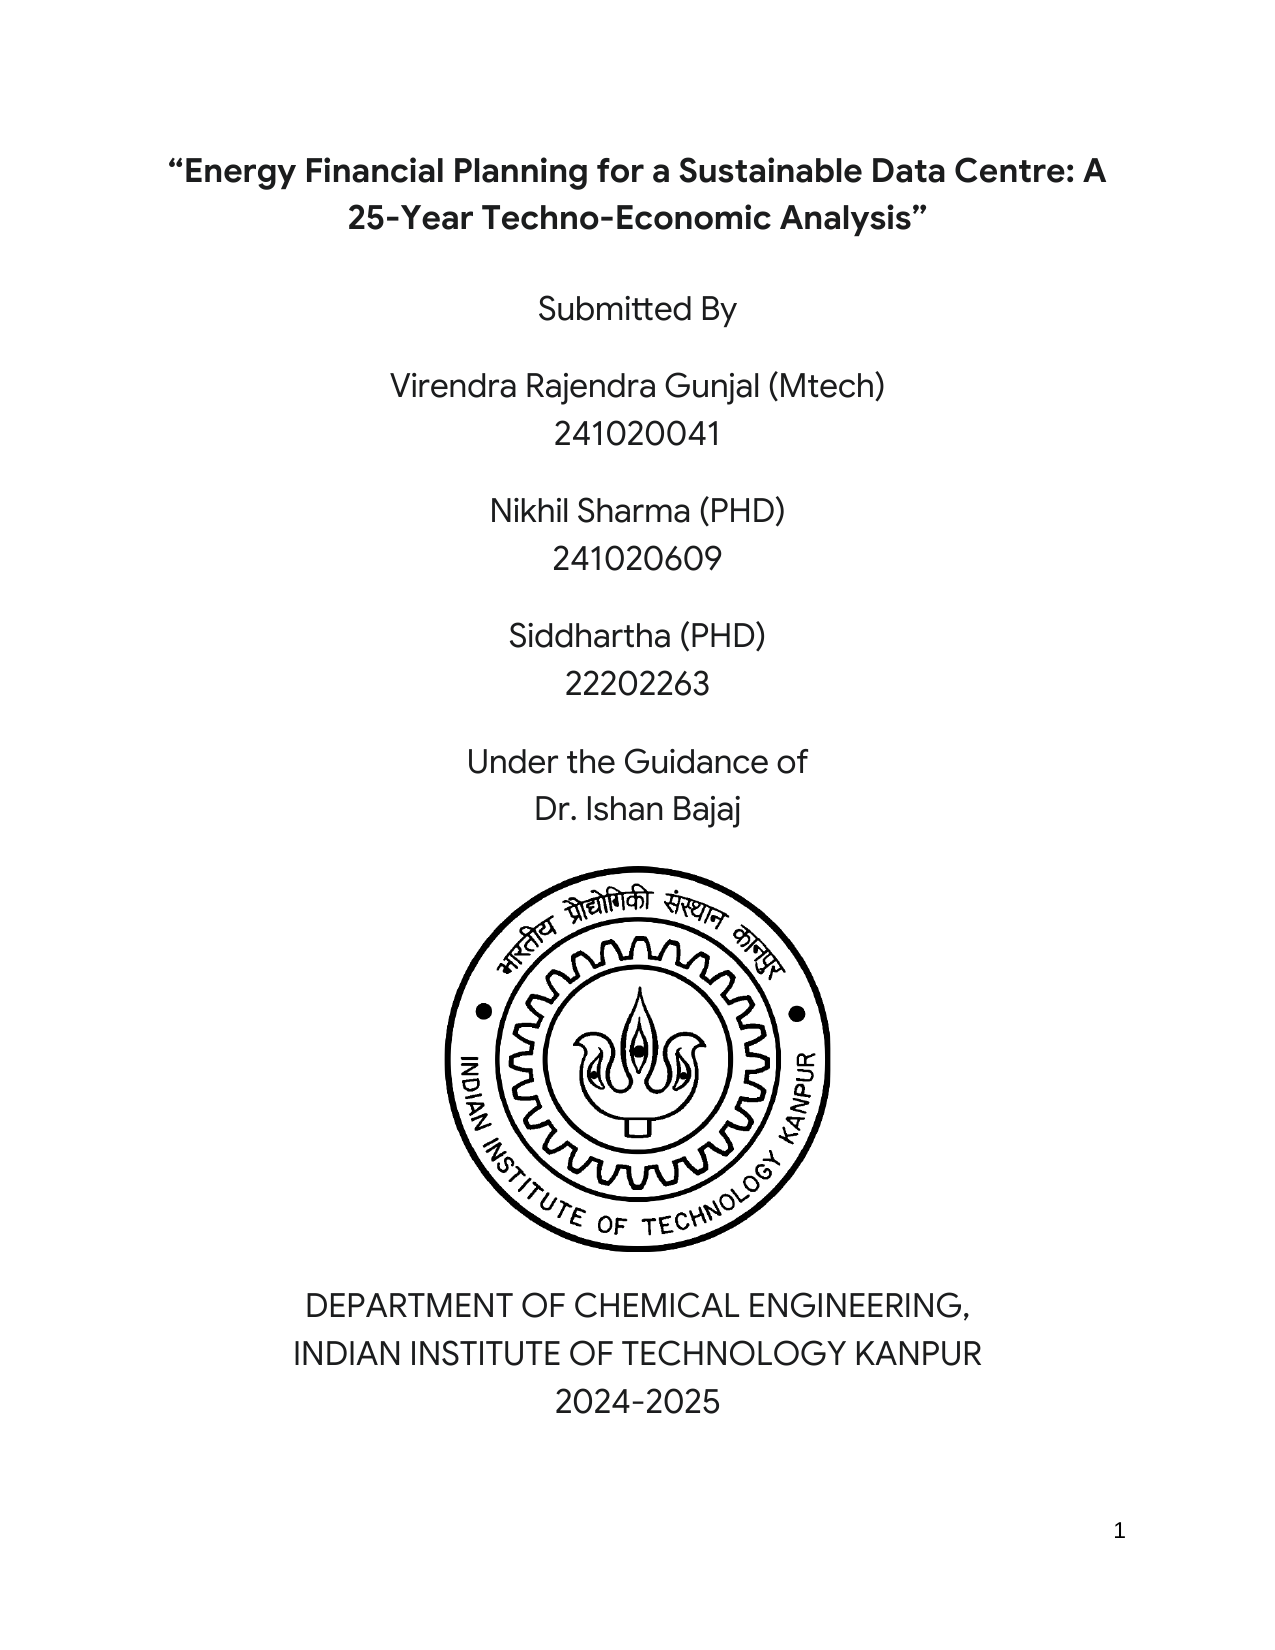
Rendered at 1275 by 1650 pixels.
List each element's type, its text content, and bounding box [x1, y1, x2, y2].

text DEPARTMENT OF CHEMICAL ENGINEERING, [150, 1286, 1125, 1327]
text Siddhartha (PHD) [150, 616, 1125, 657]
text 241020609 [150, 538, 1125, 580]
picture [444, 866, 831, 1252]
text 22202263 [150, 663, 1125, 705]
text Virendra Rajendra Gunjal (Mtech) [150, 365, 1125, 407]
text Dr. Ishan Bajaj [150, 788, 1125, 830]
text Under the Guidance of [150, 741, 1125, 783]
subtitle “Energy Financial Planning for a Sustainable Data Centre: A 25-Year Techno-Economic Analysis” [150, 150, 1125, 239]
text Nikhil Sharma (PHD) [150, 491, 1125, 532]
text Submitted By [150, 288, 1125, 329]
text 2024-2025 [150, 1381, 1125, 1423]
text 241020041 [150, 413, 1125, 455]
text INDIAN INSTITUTE OF TECHNOLOGY KANPUR [150, 1333, 1125, 1375]
